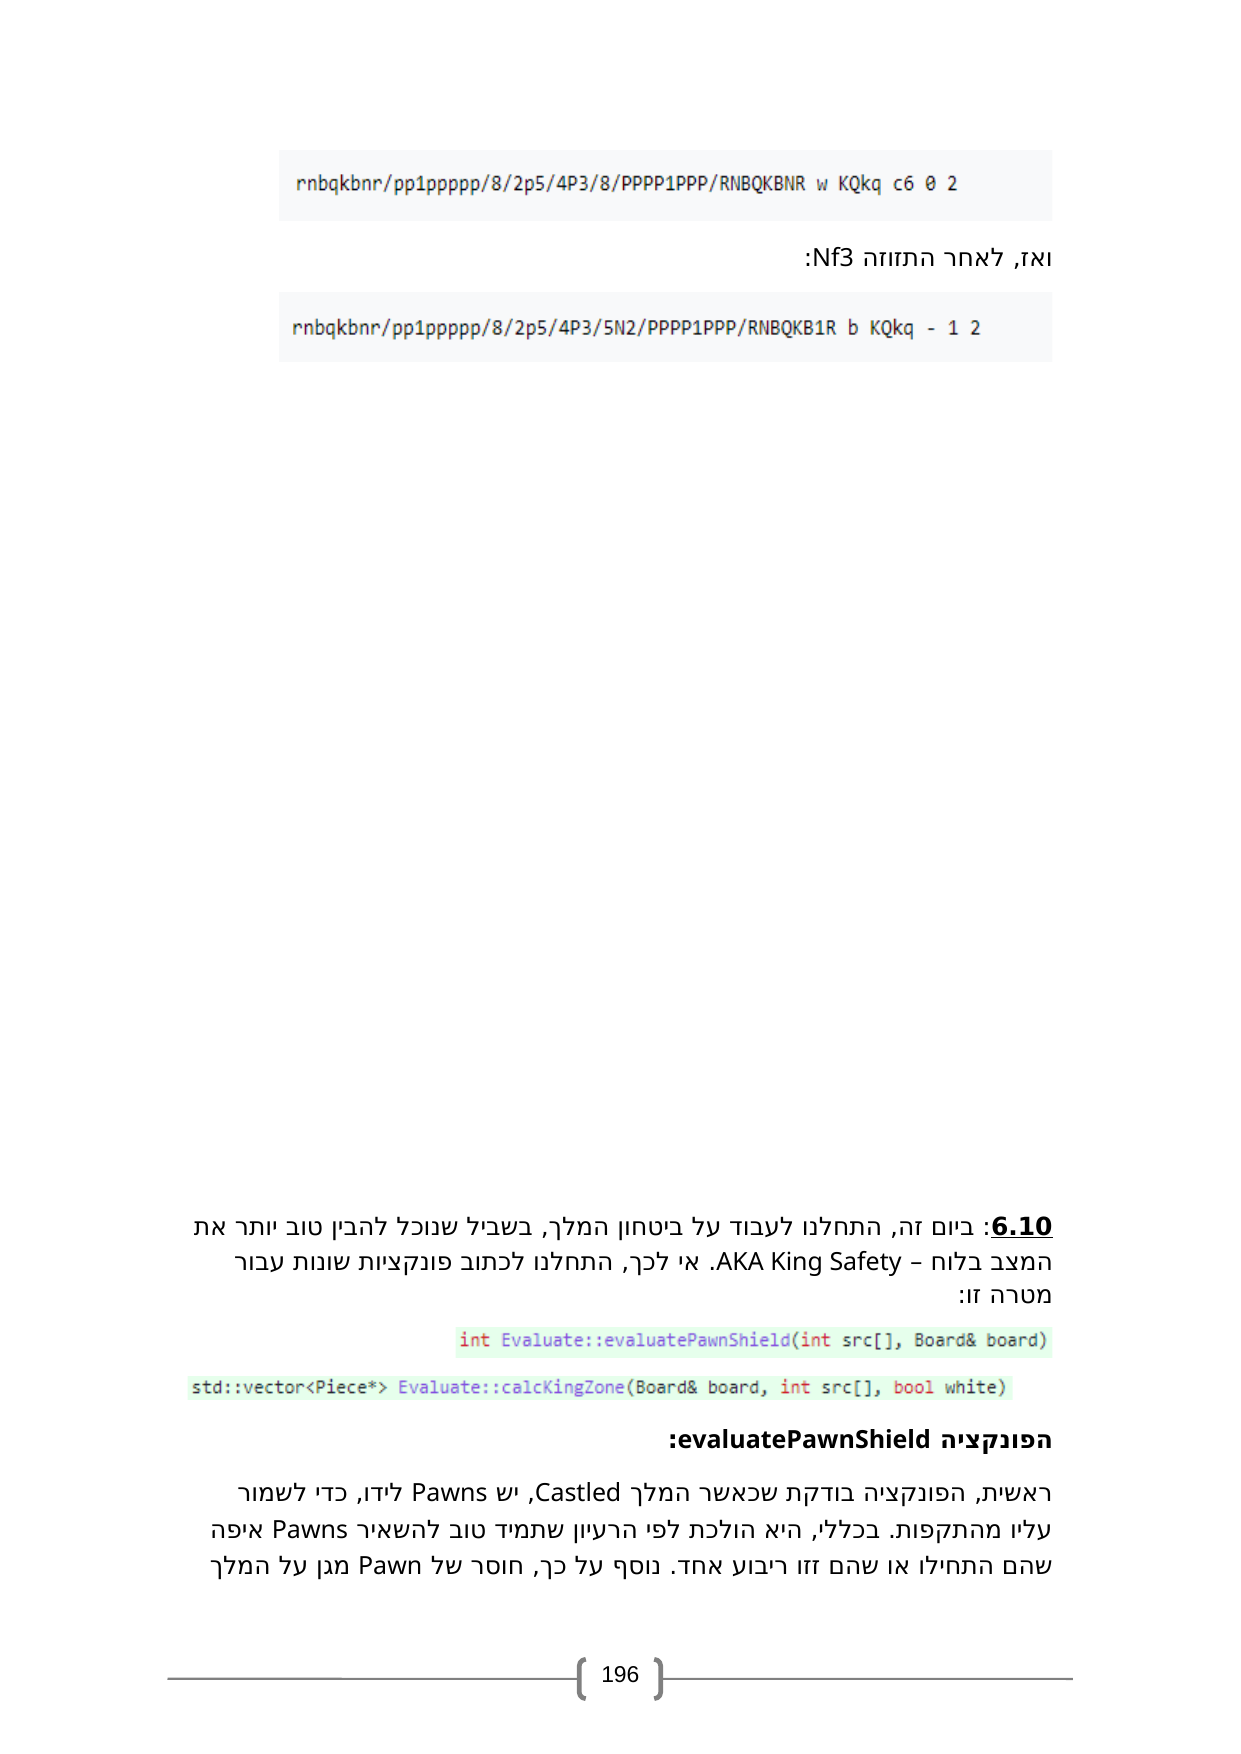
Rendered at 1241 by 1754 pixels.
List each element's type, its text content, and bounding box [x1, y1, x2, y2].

picture [455, 1327, 1053, 1358]
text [187, 1475, 1053, 1582]
picture [279, 292, 1053, 362]
text 6.10: ביום זה, התחלנו לעבוד על ביטחון המלך, בשביל שנוכל להבין טוב יותר את המצב בלוח – AKA King Safety. אי לכך, התחלנו לכתוב פונקציות שונות עבור מטרה זו: [187, 1212, 1053, 1309]
picture [187, 1376, 1013, 1400]
picture [279, 150, 1053, 221]
text הפונקציה evaluatePawnShield: [187, 1422, 1053, 1456]
text ואז, לאחר התזוזה Nf3: [187, 239, 1053, 273]
